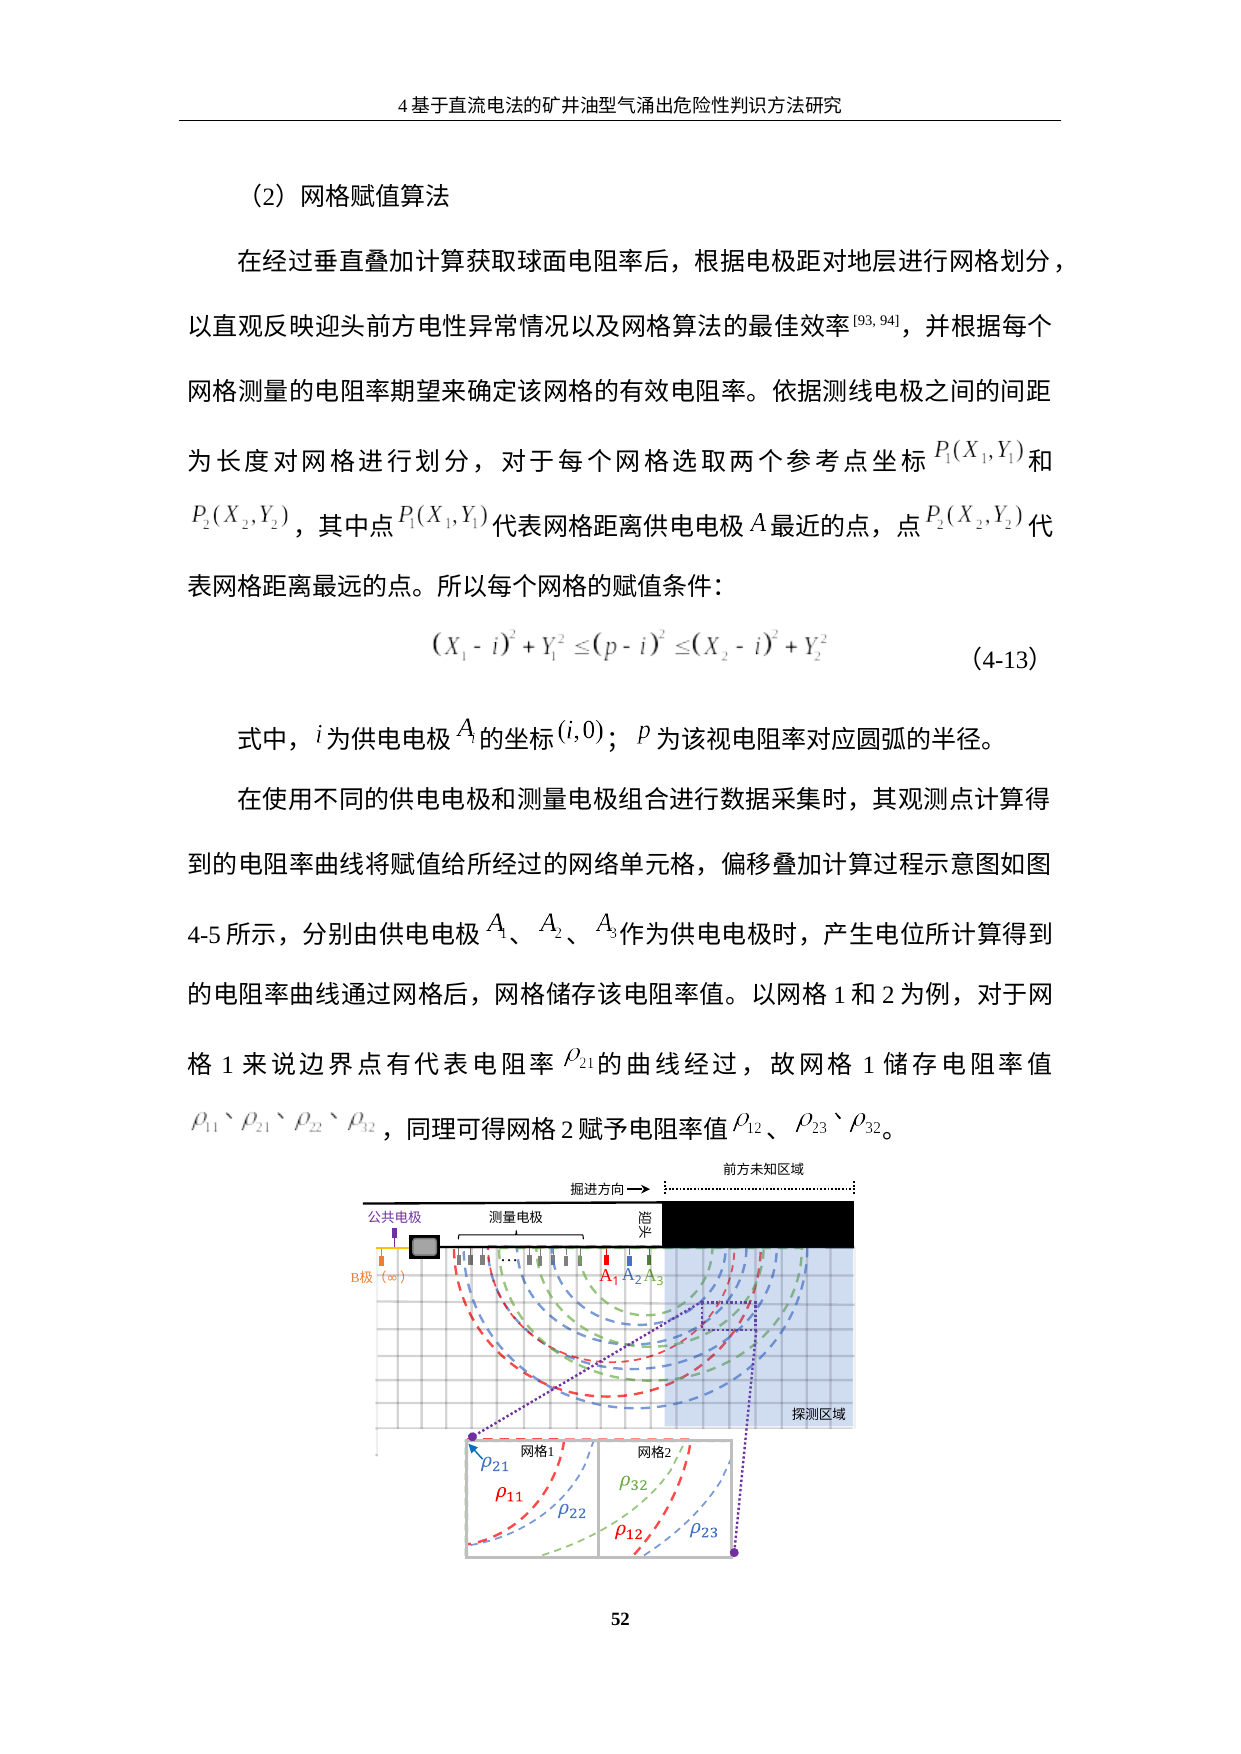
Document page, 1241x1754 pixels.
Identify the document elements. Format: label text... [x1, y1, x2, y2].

text 式中，为供电电极的坐标；为该视电阻率对应圆弧的半径。 [187, 700, 1053, 765]
text 在经过垂直叠加计算获取球面电阻率后，根据电极距对地层进行网格划分，以直观反映迎头前方电性异常情况以及网格算法的最佳效率[93, 94]，并根据每个网格测量的电阻率期望来确定该网格的有效电阻率。依据测线电极之间的间距为长度对网格进行划分，对于每个网格选取两个参考点坐标和，其中点代表网格距离供电电极最近的点，点代表网格距离最远的点。所以每个网格的赋值条件： [187, 227, 1053, 617]
text 在使用不同的供电电极和测量电极组合进行数据采集时，其观测点计算得到的电阻率曲线将赋值给所经过的网络单元格，偏移叠加计算过程示意图如图4-5所示，分别由供电电极、、作为供电电极时，产生电位所计算得到的电阻率曲线通过网格后，网格储存该电阻率值。以网格1和2为例，对于网格1来说边界点有代表电阻率的曲线经过，故网格1储存电阻率值，同理可得网格2赋予电阻率值、。 [187, 765, 1053, 1155]
text （2）网格赋值算法 [187, 162, 1053, 227]
